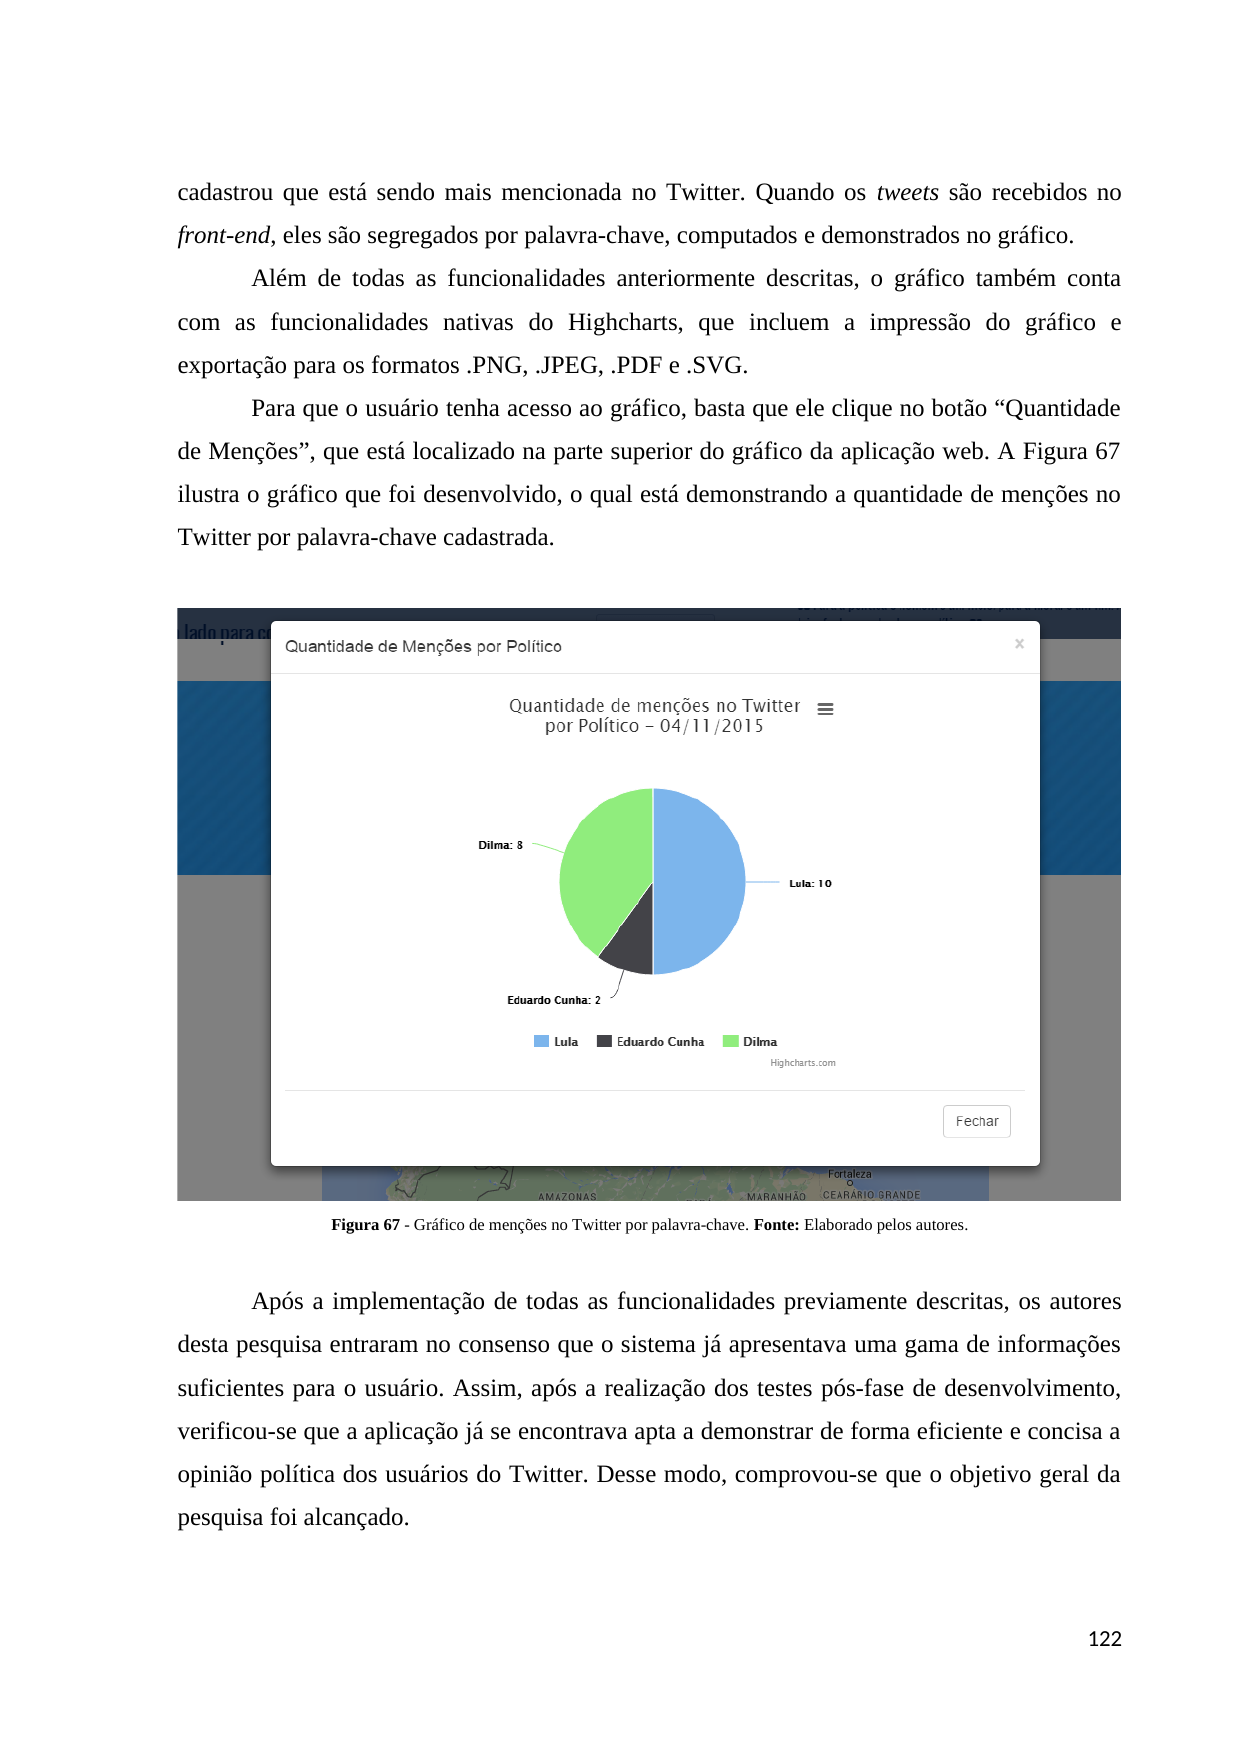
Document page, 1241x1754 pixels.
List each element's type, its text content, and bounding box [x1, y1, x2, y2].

text Figura 67 - Gráfico de menções no Twitter por palavra-chave. Fonte: Elaborado pelos autores. [177, 1214, 1122, 1234]
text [177, 177, 1122, 249]
text Após a implementação de todas as funcionalidades previamente descritas, os autores desta pesquisa entraram no consenso que o sistema já apresentava uma gama de informações suficientes para o usuário. Assim, após a realização dos testes pós-fase de desenvolvimento, verificou-se que a aplicação já se encontrava apta a demonstrar de forma eficiente e concisa a opinião política dos usuários do Twitter. Desse modo, comprovou-se que o objetivo geral da pesquisa foi alcançado. [177, 1286, 1122, 1531]
text Para que o usuário tenha acesso ao gráfico, basta que ele clique no botão “Quantidade de Menções”, que está localizado na parte superior do gráfico da aplicação web. A Figura 67 ilustra o gráfico que foi desenvolvido, o qual está demonstrando a quantidade de menções no Twitter por palavra-chave cadastrada. [177, 393, 1122, 551]
picture [177, 608, 1121, 1201]
text Além de todas as funcionalidades anteriormente descritas, o gráfico também conta com as funcionalidades nativas do Highcharts, que incluem a impressão do gráfico e exportação para os formatos .PNG, .JPEG, .PDF e .SVG. [177, 263, 1122, 378]
